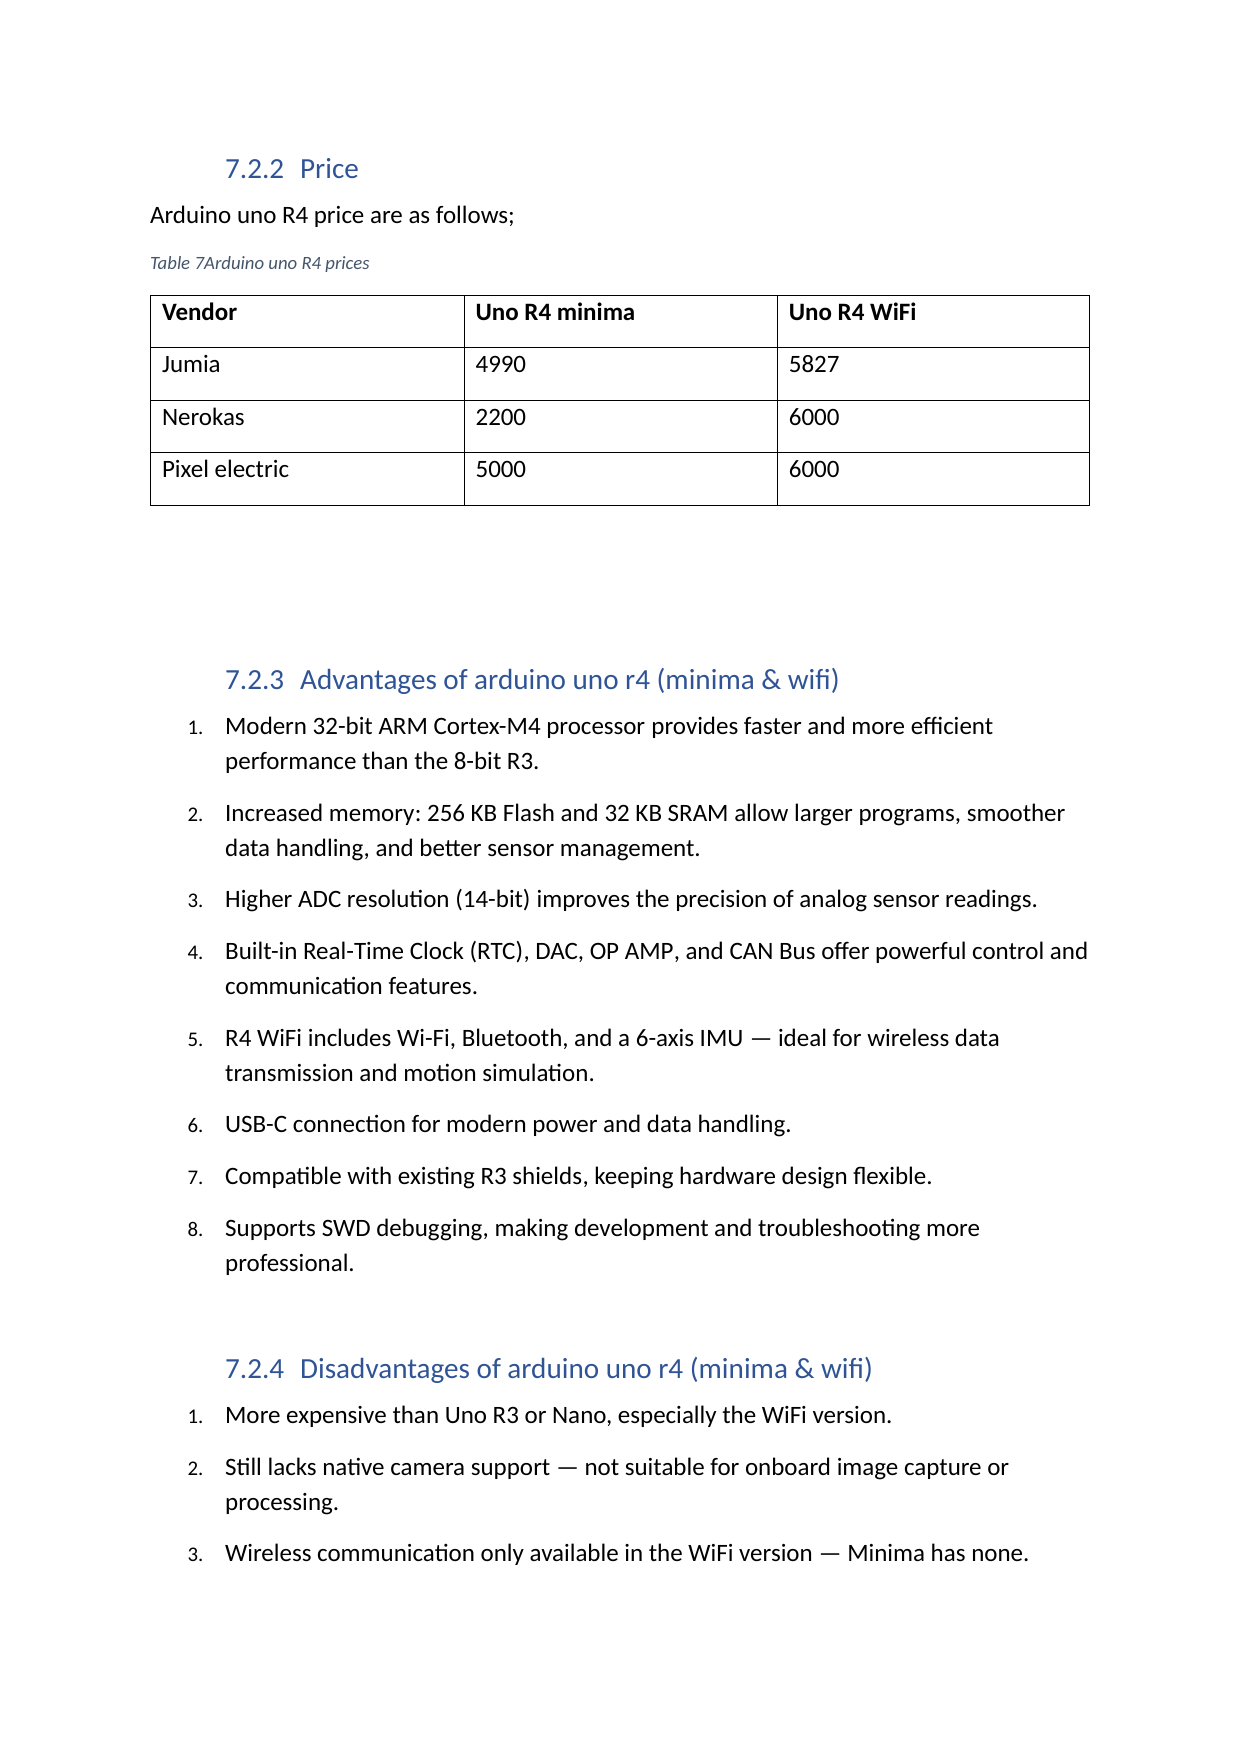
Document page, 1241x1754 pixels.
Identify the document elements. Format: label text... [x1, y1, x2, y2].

list USB-C connection for modern power and data handling. [187, 1108, 1090, 1139]
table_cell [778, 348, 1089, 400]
subtitle Advantages of arduino uno r4 (minima & wifi) [225, 661, 1090, 696]
subtitle Disadvantages of arduino uno r4 (minima & wifi) [225, 1350, 1090, 1386]
list Compatible with existing R3 shields, keeping hardware design flexible. [187, 1160, 1090, 1191]
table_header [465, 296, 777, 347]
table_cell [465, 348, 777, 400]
list Built-in Real-Time Clock (RTC), DAC, OP AMP, and CAN Bus offer powerful control and communication features. [187, 935, 1090, 1001]
list Still lacks native camera support — not suitable for onboard image capture or processing. [187, 1451, 1090, 1516]
list Modern 32-bit ARM Cortex-M4 processor provides faster and more efficient performance than the 8-bit R3. [187, 710, 1090, 776]
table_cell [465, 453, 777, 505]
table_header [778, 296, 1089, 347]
list Higher ADC resolution (14-bit) improves the precision of analog sensor readings. [187, 883, 1090, 914]
list Wireless communication only available in the WiFi version — Minima has none. [187, 1538, 1090, 1568]
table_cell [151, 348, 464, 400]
text Arduino uno R4 price are as follows; [150, 199, 1090, 230]
list Increased memory: 256 KB Flash and 32 KB SRAM allow larger programs, smoother data handling, and better sensor management. [187, 797, 1090, 862]
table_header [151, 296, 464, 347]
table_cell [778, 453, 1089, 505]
list More expensive than Uno R3 or Nano, especially the WiFi version. [187, 1399, 1090, 1430]
list R4 WiFi includes Wi-Fi, Bluetooth, and a 6-axis IMU — ideal for wireless data transmission and motion simulation. [187, 1022, 1090, 1087]
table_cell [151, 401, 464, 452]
text Table 7Arduino uno R4 prices [150, 251, 1090, 274]
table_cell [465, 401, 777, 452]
list Supports SWD debugging, making development and troubleshooting more professional. [187, 1212, 1090, 1277]
subtitle Price [225, 150, 1090, 186]
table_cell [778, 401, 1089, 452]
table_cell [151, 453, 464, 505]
